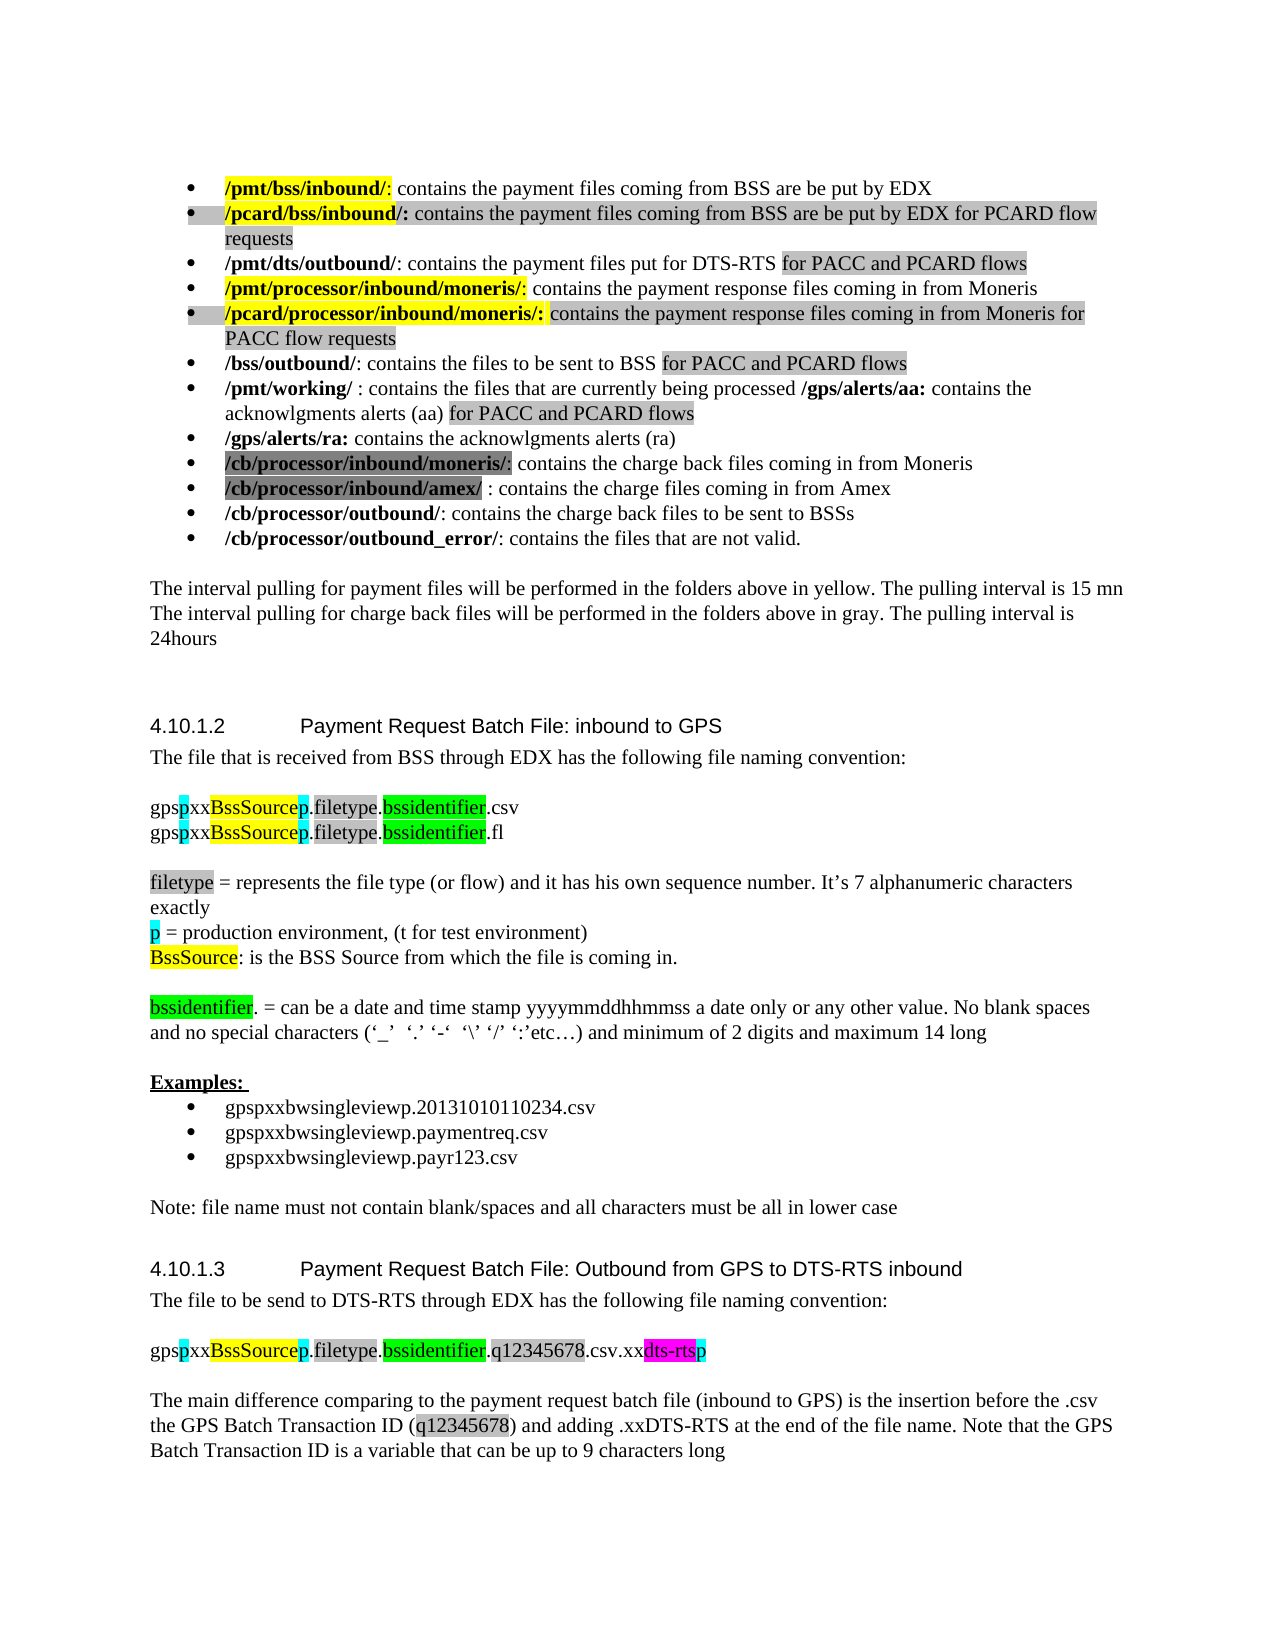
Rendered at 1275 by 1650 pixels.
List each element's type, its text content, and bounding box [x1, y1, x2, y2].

text The file that is received from BSS through EDX has the following file naming convention: [150, 744, 1125, 769]
subtitle Payment Request Batch File: Outbound from GPS to DTS-RTS inbound [150, 1256, 1125, 1281]
list /bss/outbound/: contains the files to be sent to BSS for PACC and PCARD flows [187, 350, 1125, 375]
text Examples: [150, 1069, 1125, 1094]
text The main difference comparing to the payment request batch file (inbound to GPS) is the insertion before the .csv the GPS Batch Transaction ID (q12345678) and adding .xxDTS-RTS at the end of the file name. Note that the GPS Batch Transaction ID is a variable that can be up to 9 characters long [150, 1387, 1125, 1462]
list gpspxxbwsingleviewp.20131010110234.csv [187, 1094, 1125, 1119]
text gpspxxBssSourcep.filetype.bssidentifier.csv [150, 794, 1125, 819]
text Note: file name must not contain blank/spaces and all characters must be all in lower case [150, 1194, 1125, 1219]
list gpspxxbwsingleviewp.paymentreq.csv [187, 1119, 1125, 1144]
text filetype = represents the file type (or flow) and it has his own sequence number. It’s 7 alphanumeric characters exactly [150, 869, 1125, 919]
list /pmt/dts/outbound/: contains the payment files put for DTS-RTS for PACC and PCARD flows [187, 250, 1125, 275]
list /cb/processor/inbound/amex/ : contains the charge files coming in from Amex [187, 475, 1125, 500]
list /cb/processor/inbound/moneris/: contains the charge back files coming in from Moneris [187, 450, 1125, 475]
list /pcard/processor/inbound/moneris/: contains the payment response files coming in from Moneris for PACC flow requests [187, 300, 1125, 350]
text BssSource: is the BSS Source from which the file is coming in. [150, 944, 1125, 969]
list gpspxxbwsingleviewp.payr123.csv [187, 1144, 1125, 1169]
text The interval pulling for charge back files will be performed in the folders above in gray. The pulling interval is 24hours [150, 600, 1125, 650]
list /gps/alerts/ra: contains the acknowlgments alerts (ra) [187, 425, 1125, 450]
subtitle Payment Request Batch File: inbound to GPS [150, 712, 1125, 737]
list /pcard/bss/inbound/: contains the payment files coming from BSS are be put by EDX for PCARD flow requests [187, 200, 1125, 250]
text gpspxxBssSourcep.filetype.bssidentifier.fl [150, 819, 1125, 844]
text bssidentifier. = can be a date and time stamp yyyymmddhhmmss a date only or any other value. No blank spaces and no special characters (‘_’ ‘.’ ‘-‘ ‘\’ ‘/’ ‘:’etc…) and minimum of 2 digits and maximum 14 long [150, 994, 1125, 1044]
text p = production environment, (t for test environment) [150, 919, 1125, 944]
text gpspxxBssSourcep.filetype.bssidentifier.q12345678.csv.xxdts-rtsp [150, 1337, 1125, 1362]
text The file to be send to DTS-RTS through EDX has the following file naming convention: [150, 1287, 1125, 1312]
text The interval pulling for payment files will be performed in the folders above in yellow. The pulling interval is 15 mn [150, 575, 1125, 600]
list /cb/processor/outbound_error/: contains the files that are not valid. [187, 525, 1125, 550]
list /cb/processor/outbound/: contains the charge back files to be sent to BSSs [187, 500, 1125, 525]
list /pmt/processor/inbound/moneris/: contains the payment response files coming in from Moneris [187, 275, 1125, 300]
list /pmt/working/ : contains the files that are currently being processed /gps/alerts/aa: contains the acknowlgments alerts (aa) for PACC and PCARD flows [187, 375, 1125, 425]
list /pmt/bss/inbound/: contains the payment files coming from BSS are be put by EDX [187, 175, 1125, 200]
